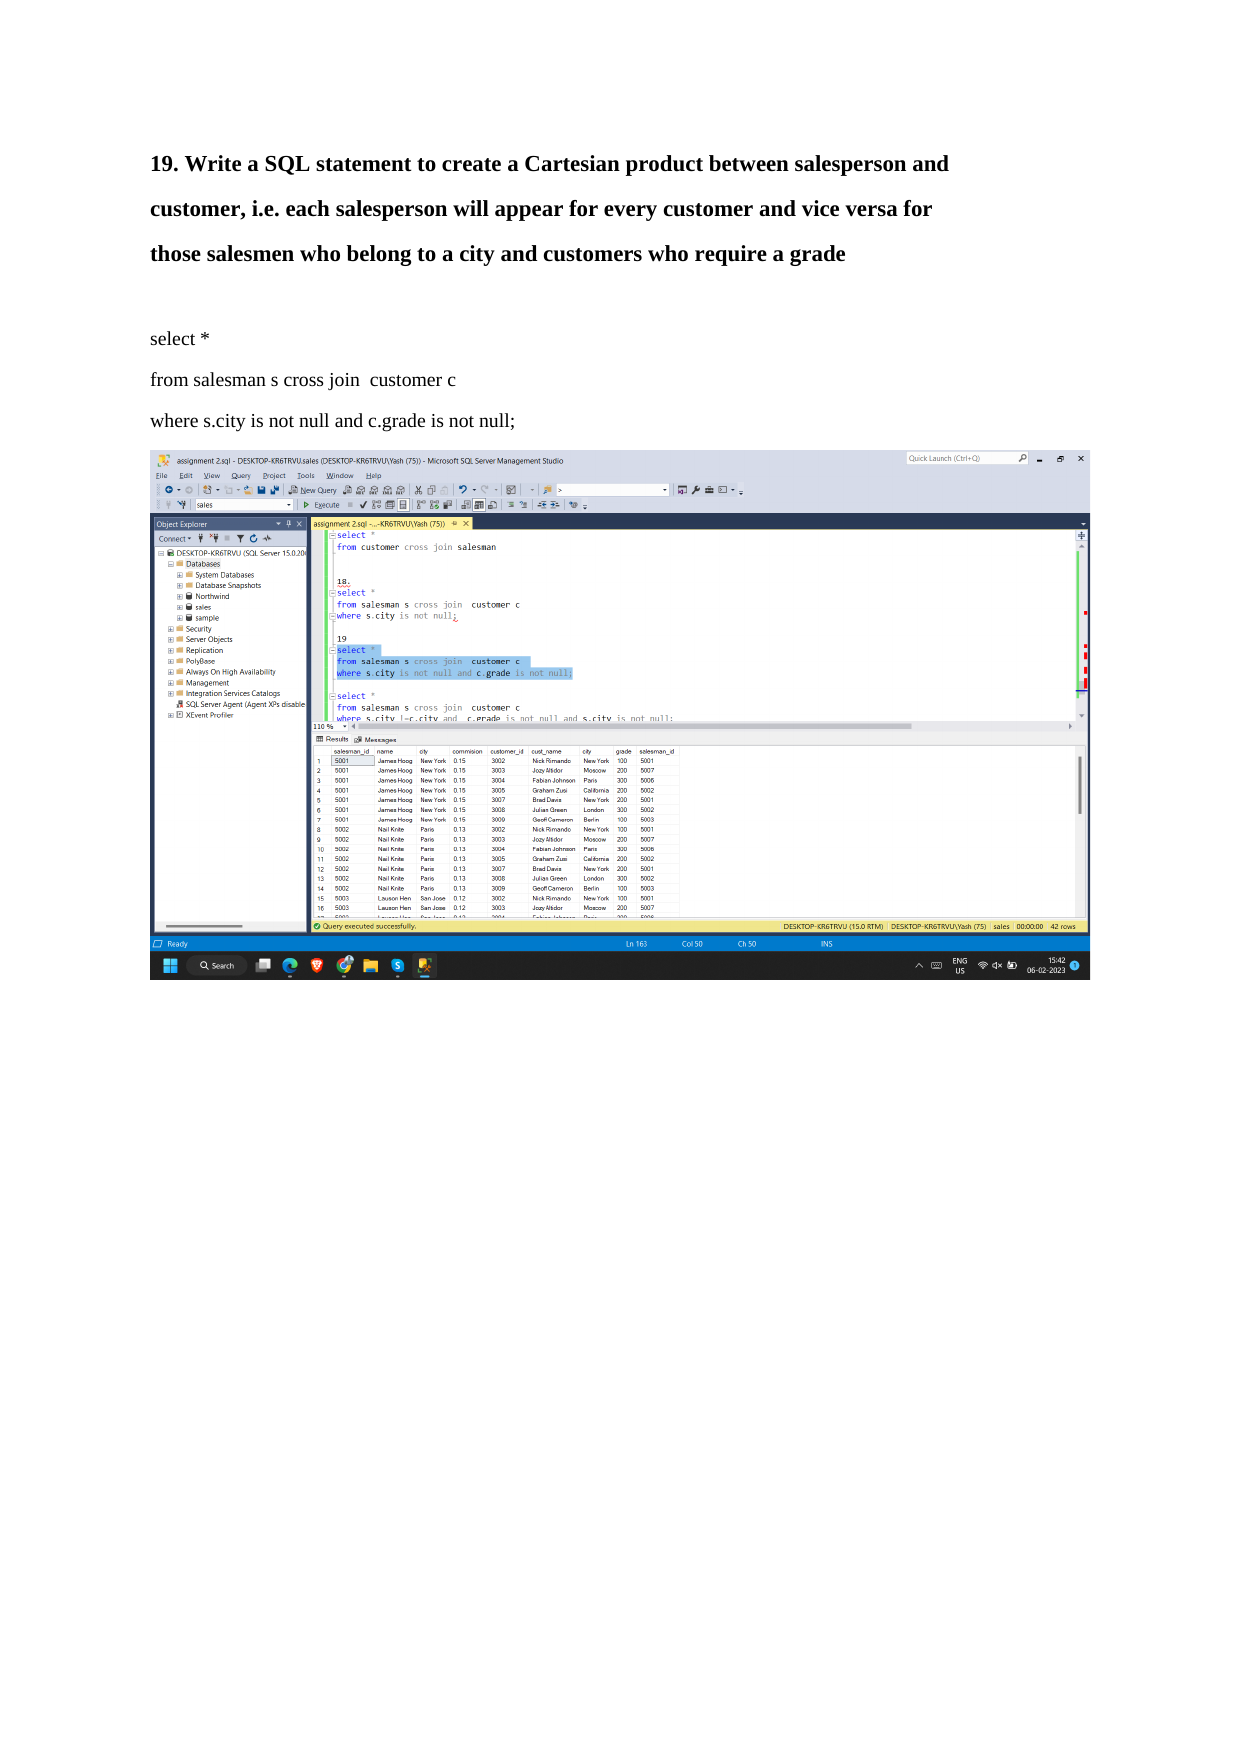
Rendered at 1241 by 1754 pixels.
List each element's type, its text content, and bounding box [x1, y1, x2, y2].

picture [150, 450, 1091, 980]
text customer, i.e. each salesperson will appear for every customer and vice versa for [150, 195, 1090, 221]
text those salesmen who belong to a city and customers who require a grade [150, 240, 1090, 267]
text select * [150, 327, 1090, 349]
text where s.city is not null and c.grade is not null; [150, 409, 1090, 432]
text 19. Write a SQL statement to create a Cartesian product between salesperson and [150, 150, 1090, 176]
text from salesman s cross join customer c [150, 368, 1090, 391]
